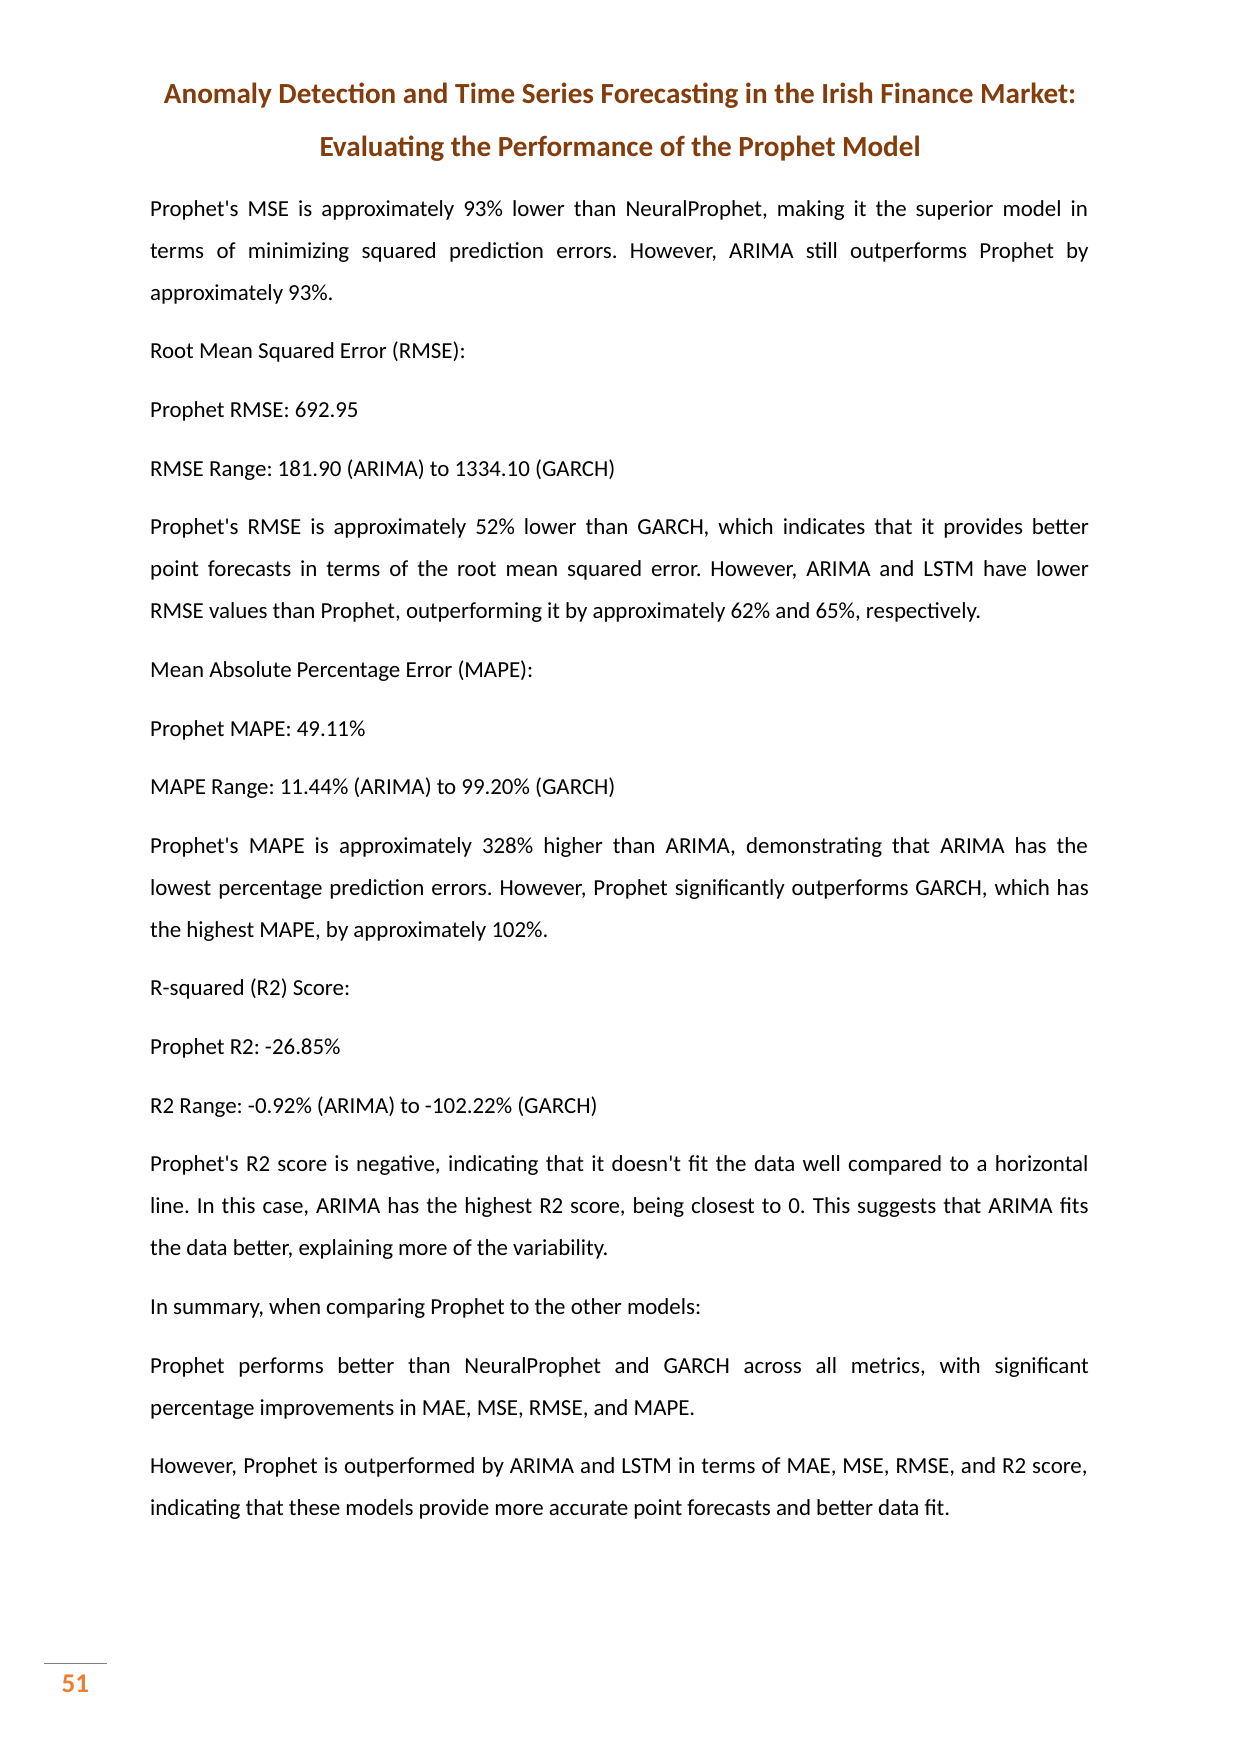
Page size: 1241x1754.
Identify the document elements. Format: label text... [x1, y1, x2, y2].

text R-squared (R2) Score: [150, 973, 1090, 1002]
text Prophet performs better than NeuralProphet and GARCH across all metrics, with significant percentage improvements in MAE, MSE, RMSE, and MAPE. [150, 1351, 1090, 1421]
text Mean Absolute Percentage Error (MAPE): [150, 655, 1090, 683]
text Prophet RMSE: 692.95 [150, 395, 1090, 423]
text R2 Range: -0.92% (ARIMA) to -102.22% (GARCH) [150, 1091, 1090, 1119]
text Prophet's MSE is approximately 93% lower than NeuralProphet, making it the superior model in terms of minimizing squared prediction errors. However, ARIMA still outperforms Prophet by approximately 93%. [150, 194, 1090, 306]
text Prophet's MAPE is approximately 328% higher than ARIMA, demonstrating that ARIMA has the lowest percentage prediction errors. However, Prophet significantly outperforms GARCH, which has the highest MAPE, by approximately 102%. [150, 831, 1090, 943]
text However, Prophet is outperformed by ARIMA and LSTM in terms of MAE, MSE, RMSE, and R2 score, indicating that these models provide more accurate point forecasts and better data fit. [150, 1451, 1090, 1521]
text Prophet's RMSE is approximately 52% lower than GARCH, which indicates that it provides better point forecasts in terms of the root mean squared error. However, ARIMA and LSTM have lower RMSE values than Prophet, outperforming it by approximately 62% and 65%, respectively. [150, 512, 1090, 624]
text Prophet's R2 score is negative, indicating that it doesn't fit the data well compared to a horizontal line. In this case, ARIMA has the highest R2 score, being closest to 0. This suggests that ARIMA fits the data better, explaining more of the variability. [150, 1149, 1090, 1261]
text Root Mean Squared Error (RMSE): [150, 336, 1090, 364]
text Prophet MAPE: 49.11% [150, 714, 1090, 742]
text In summary, when comparing Prophet to the other models: [150, 1292, 1090, 1320]
text MAPE Range: 11.44% (ARIMA) to 99.20% (GARCH) [150, 772, 1090, 800]
text Prophet R2: -26.85% [150, 1032, 1090, 1060]
text RMSE Range: 181.90 (ARIMA) to 1334.10 (GARCH) [150, 454, 1090, 482]
